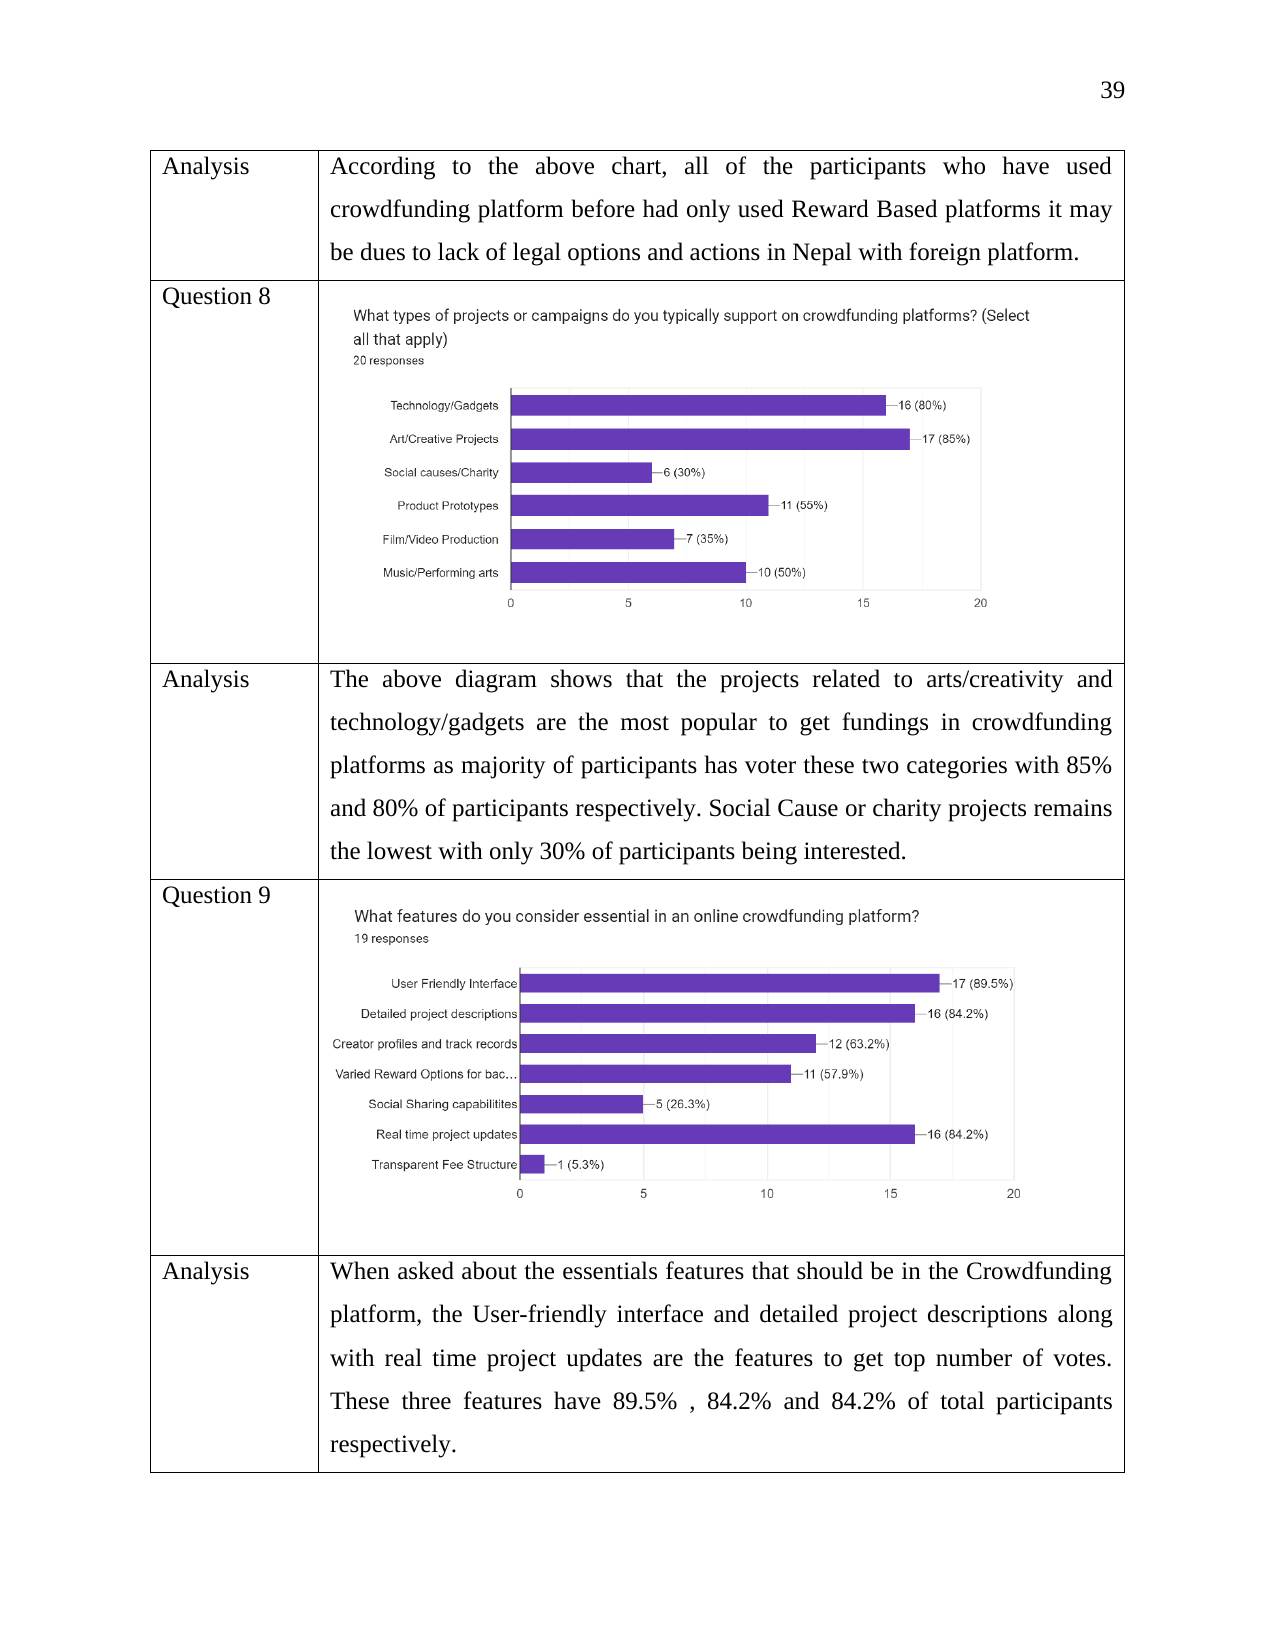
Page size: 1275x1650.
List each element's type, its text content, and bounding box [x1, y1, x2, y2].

table_cell The above diagram shows that the projects related to arts/creativity and technology/gadgets are the most popular to get fundings in crowdfunding platforms as majority of participants has voter these two categories with 85% and 80% of participants respectively. Social Cause or charity projects remains the lowest with only 30% of participants being interested. [319, 664, 1124, 879]
table_cell According to the above chart, all of the participants who have used crowdfunding platform before had only used Reward Based platforms it may be dues to lack of legal options and actions in Nepal with foreign platform. [319, 151, 1124, 280]
table_cell Analysis [151, 1256, 318, 1472]
picture [330, 281, 1053, 649]
table_cell Analysis [151, 664, 318, 879]
table_cell Analysis [151, 151, 318, 280]
table_cell Question 9 [151, 880, 318, 1255]
table_cell When asked about the essentials features that should be in the Crowdfunding platform, the User-friendly interface and detailed project descriptions along with real time project updates are the features to get top number of votes. These three features have 89.5% , 84.2% and 84.2% of total participants respectively. [319, 1256, 1124, 1472]
table_cell [319, 880, 1124, 1255]
picture [330, 880, 1089, 1242]
table_cell Question 8 [151, 281, 318, 663]
table_cell [319, 281, 1124, 663]
